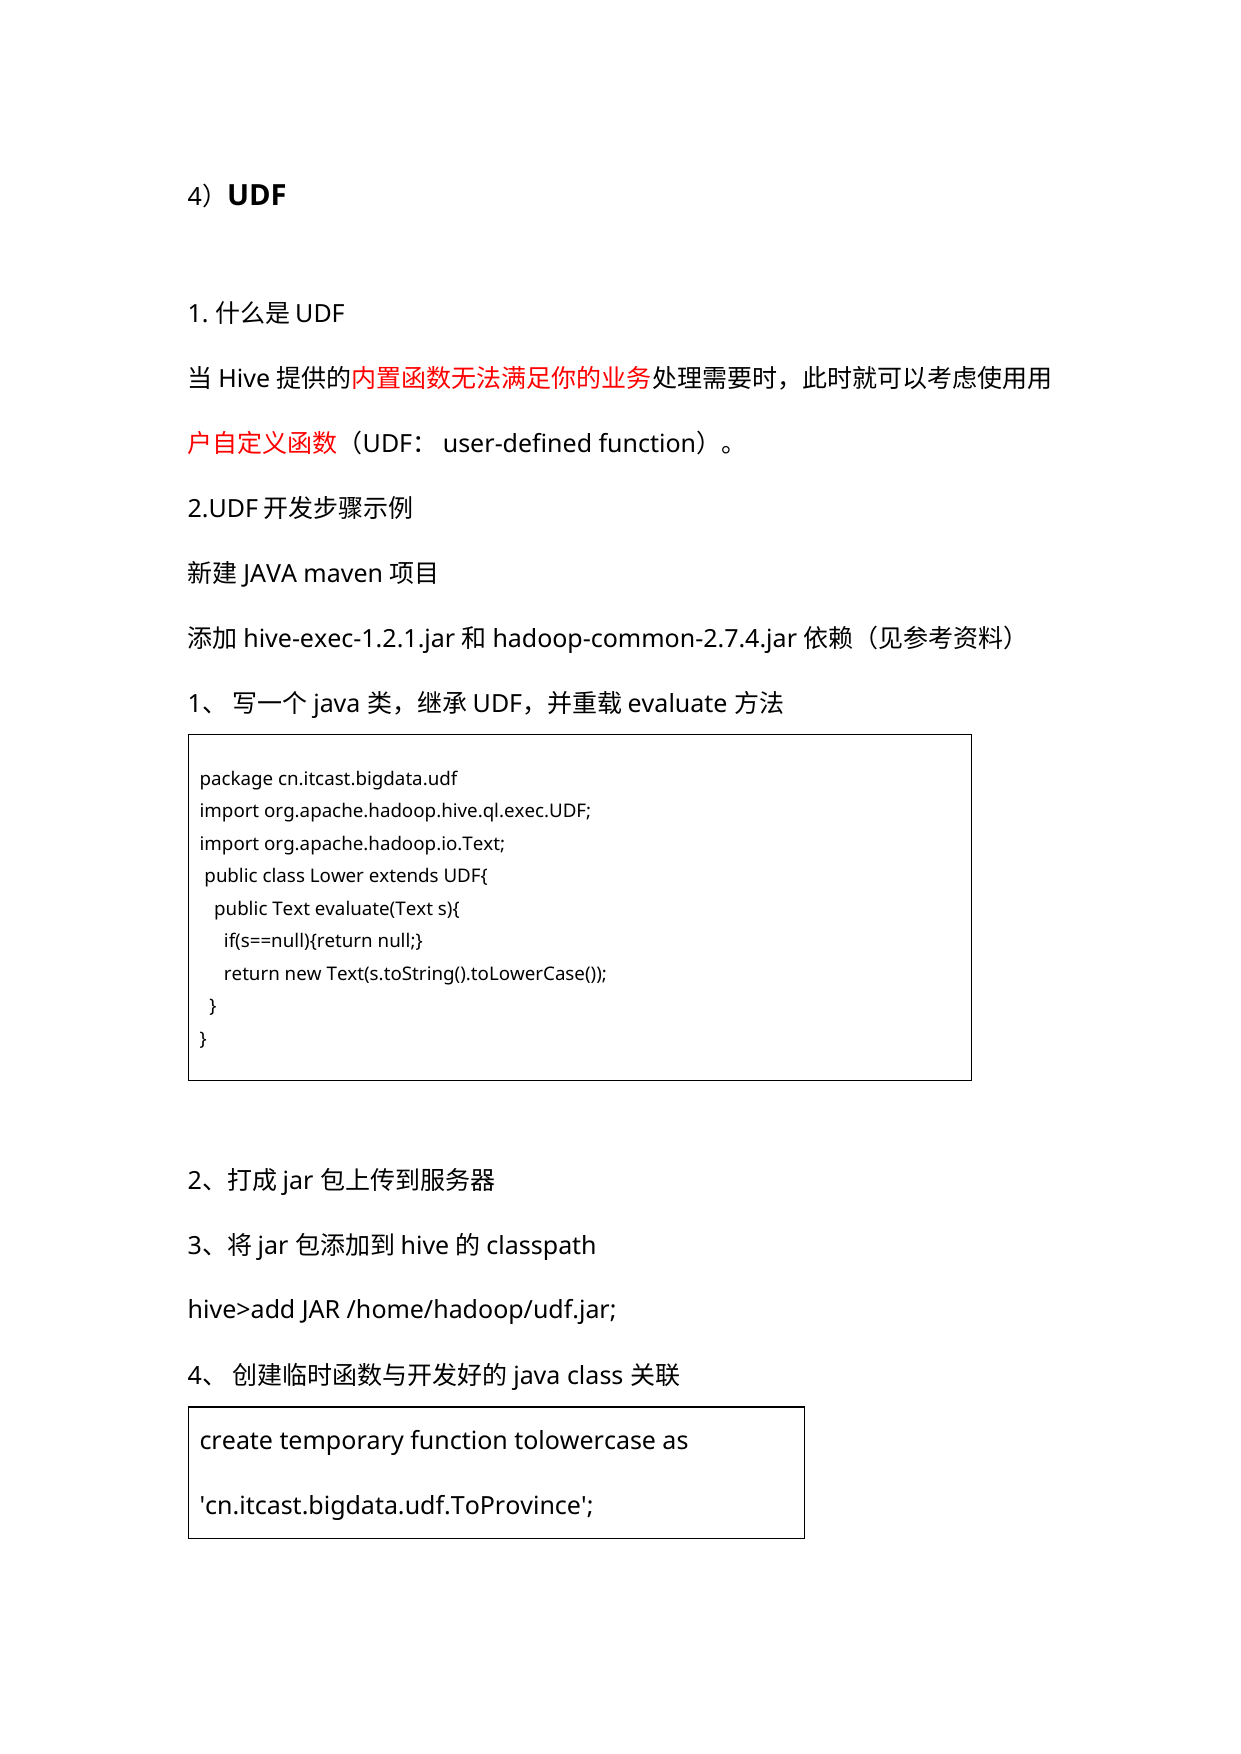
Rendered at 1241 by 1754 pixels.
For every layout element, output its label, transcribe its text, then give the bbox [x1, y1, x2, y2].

subtitle 4）UDF [187, 162, 1053, 227]
text 1. 什么是UDF [187, 279, 1053, 344]
table_header create temporary function tolowercase as 'cn.itcast.bigdata.udf.ToProvince'; [189, 1408, 804, 1537]
text 2、打成 jar 包上传到服务器 3、将 jar 包添加到 hive 的 classpath hive>add JAR /home/hadoop/udf.jar; 4、 创建临时函数与开发好的 java class 关联 [187, 1081, 1053, 1406]
text 新建 JAVA maven 项目 添加 hive-exec-1.2.1.jar 和 hadoop-common-2.7.4.jar 依赖（见参考资料） 1、 写一个 java 类，继承 UDF，并重载 evaluate 方法 [187, 539, 1053, 734]
table_header package cn.itcast.bigdata.udf import org.apache.hadoop.hive.ql.exec.UDF; import org.apache.hadoop.io.Text; public class Lower extends UDF{ public Text evaluate(Text s){ if(s==null){return null;} return new Text(s.toString().toLowerCase()); } } [189, 735, 971, 1080]
text 2.UDF开发步骤示例 [187, 474, 1053, 539]
text 当 Hive 提供的内置函数无法满足你的业务处理需要时，此时就可以考虑使用用户自定义函数（UDF： user-defined function）。 [187, 344, 1053, 474]
